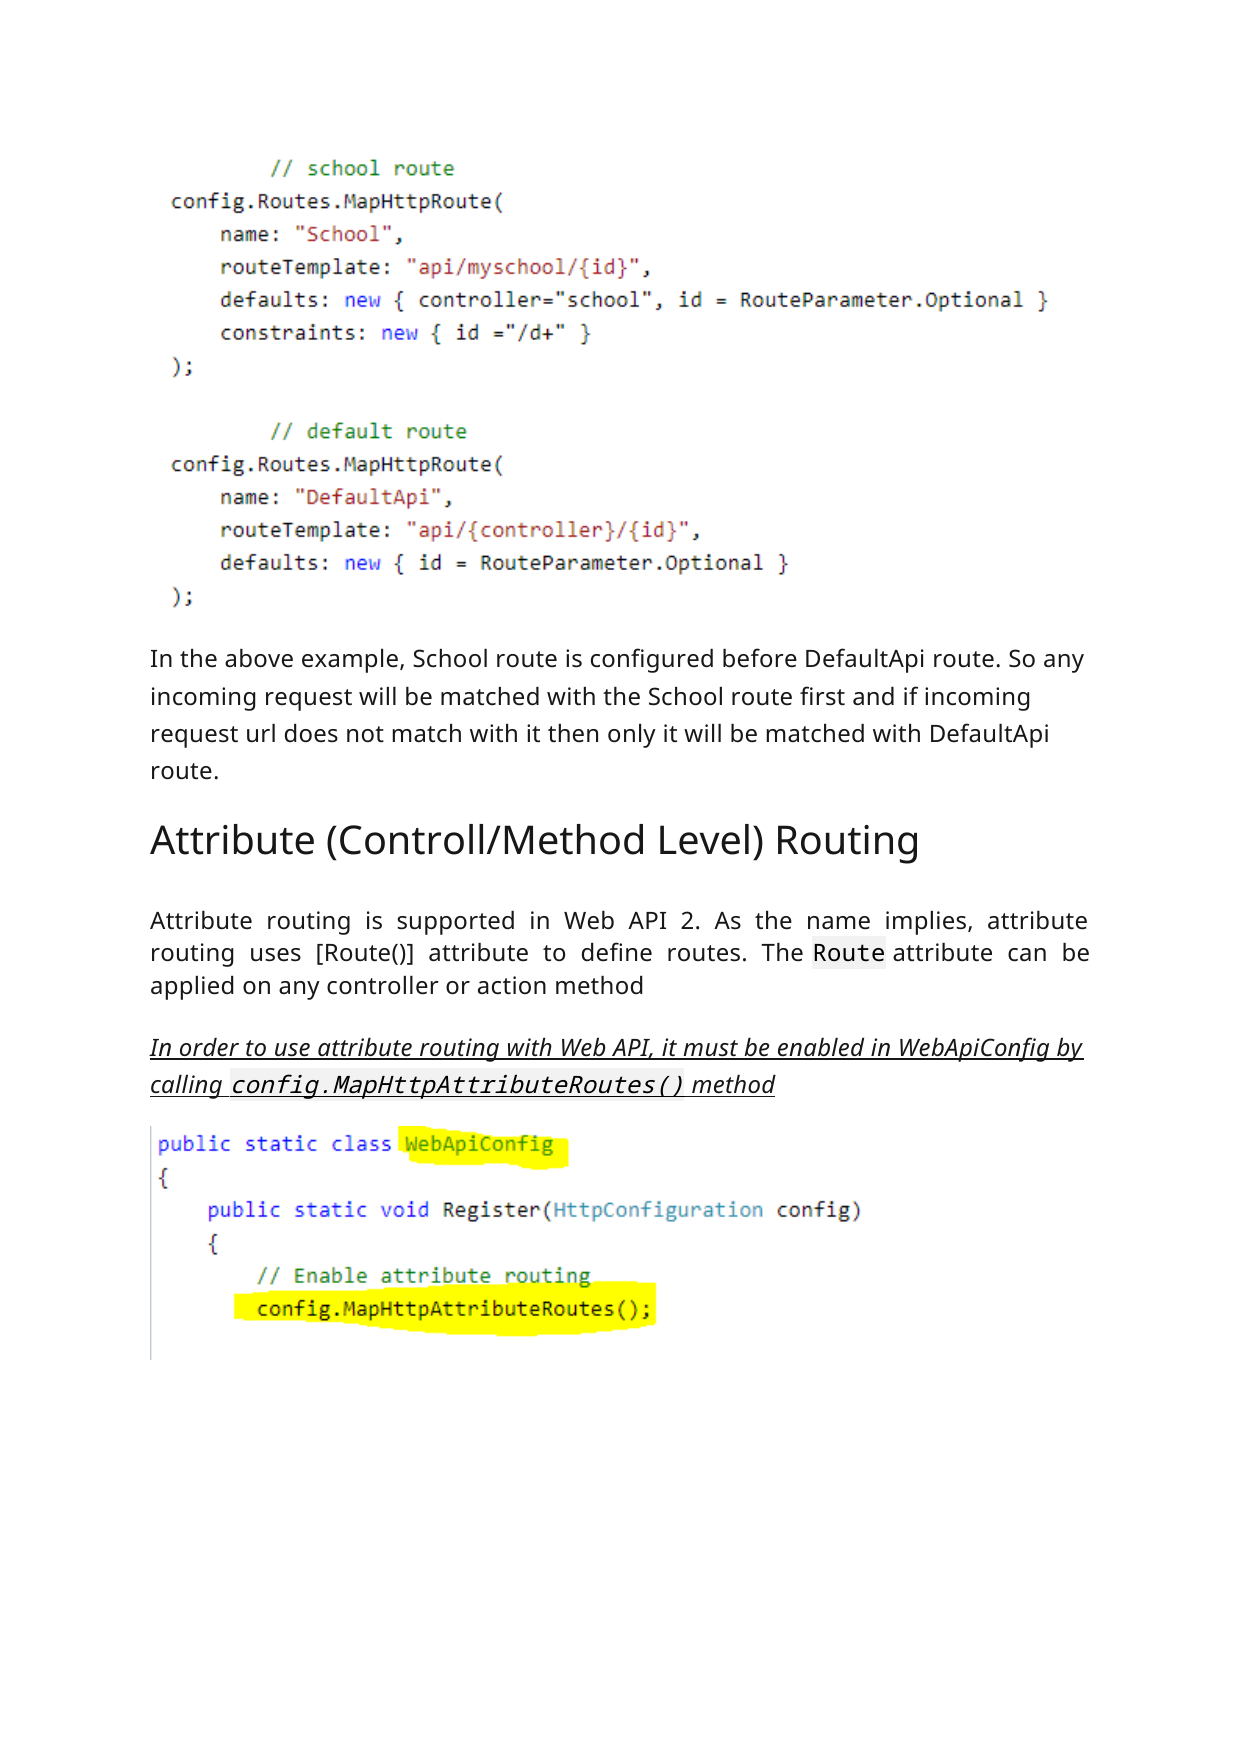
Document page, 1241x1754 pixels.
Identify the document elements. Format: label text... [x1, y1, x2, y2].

picture [150, 150, 1072, 617]
picture [150, 1126, 961, 1360]
subtitle Attribute (Controll/Method Level) Routing [150, 812, 1090, 866]
text Attribute routing is supported in Web API 2. As the name implies, attribute routing uses [Route()] attribute to define routes. The Route attribute can be applied on any controller or action method [150, 903, 1090, 1001]
text In order to use attribute routing with Web API, it must be enabled in WebApiConfig by calling config.MapHttpAttributeRoutes() method [150, 1031, 1090, 1101]
text In the above example, School route is configured before DefaultApi route. So any incoming request will be matched with the School route first and if incoming request url does not match with it then only it will be matched with DefaultApi route. [150, 642, 1090, 787]
